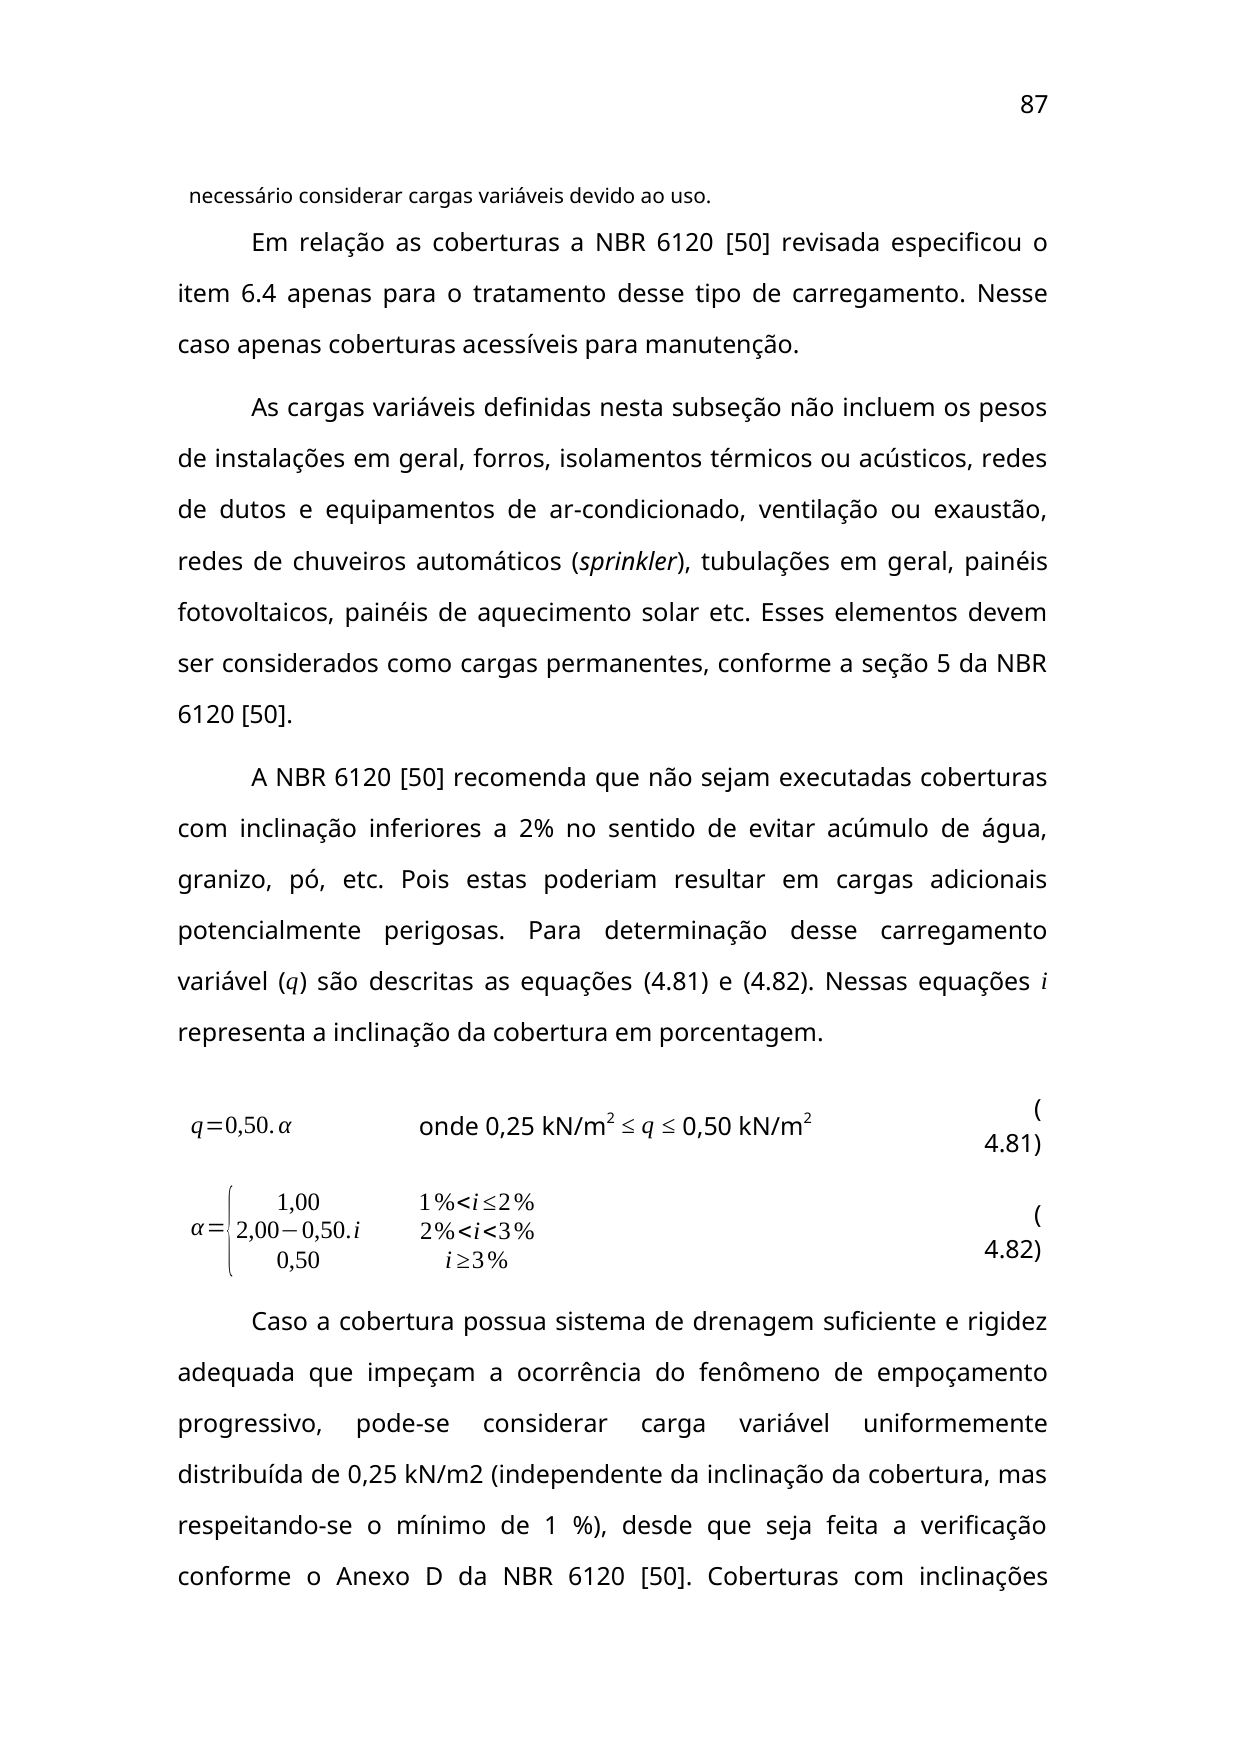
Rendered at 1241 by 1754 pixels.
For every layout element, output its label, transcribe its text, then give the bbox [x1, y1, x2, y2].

text Em relação as coberturas a NBR 6120 [50] revisada especificou o item 6.4 apenas para o tratamento desse tipo de carregamento. Nesse caso apenas coberturas acessíveis para manutenção. [177, 224, 1048, 361]
table_cell [184, 1172, 411, 1291]
text As cargas variáveis definidas nesta subseção não incluem os pesos de instalações em geral, forros, isolamentos térmicos ou acústicos, redes de dutos e equipamentos de ar-condicionado, ventilação ou exaustão, redes de chuveiros automáticos (sprinkler), tubulações em geral, painéis fotovoltaicos, painéis de aquecimento solar etc. Esses elementos devem ser considerados como cargas permanentes, conforme a seção 5 da NBR 6120 [50]. [177, 390, 1048, 730]
table_cell (4.82) [896, 1172, 1048, 1291]
table_header [184, 1079, 411, 1172]
text A NBR 6120 [50] recomenda que não sejam executadas coberturas com inclinação inferiores a 2% no sentido de evitar acúmulo de água, granizo, pó, etc. Pois estas poderiam resultar em cargas adicionais potencialmente perigosas. Para determinação desse carregamento variável () são descritas as equações (4.81) e (4.82). Nessas equações representa a inclinação da cobertura em porcentagem. [177, 760, 1048, 1049]
table_header (4.81) [896, 1079, 1048, 1172]
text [177, 1303, 1048, 1592]
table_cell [177, 179, 1048, 212]
table_cell [411, 1172, 896, 1291]
table_header onde 0,25 kN/m2 0,50 kN/m2 [411, 1079, 896, 1172]
